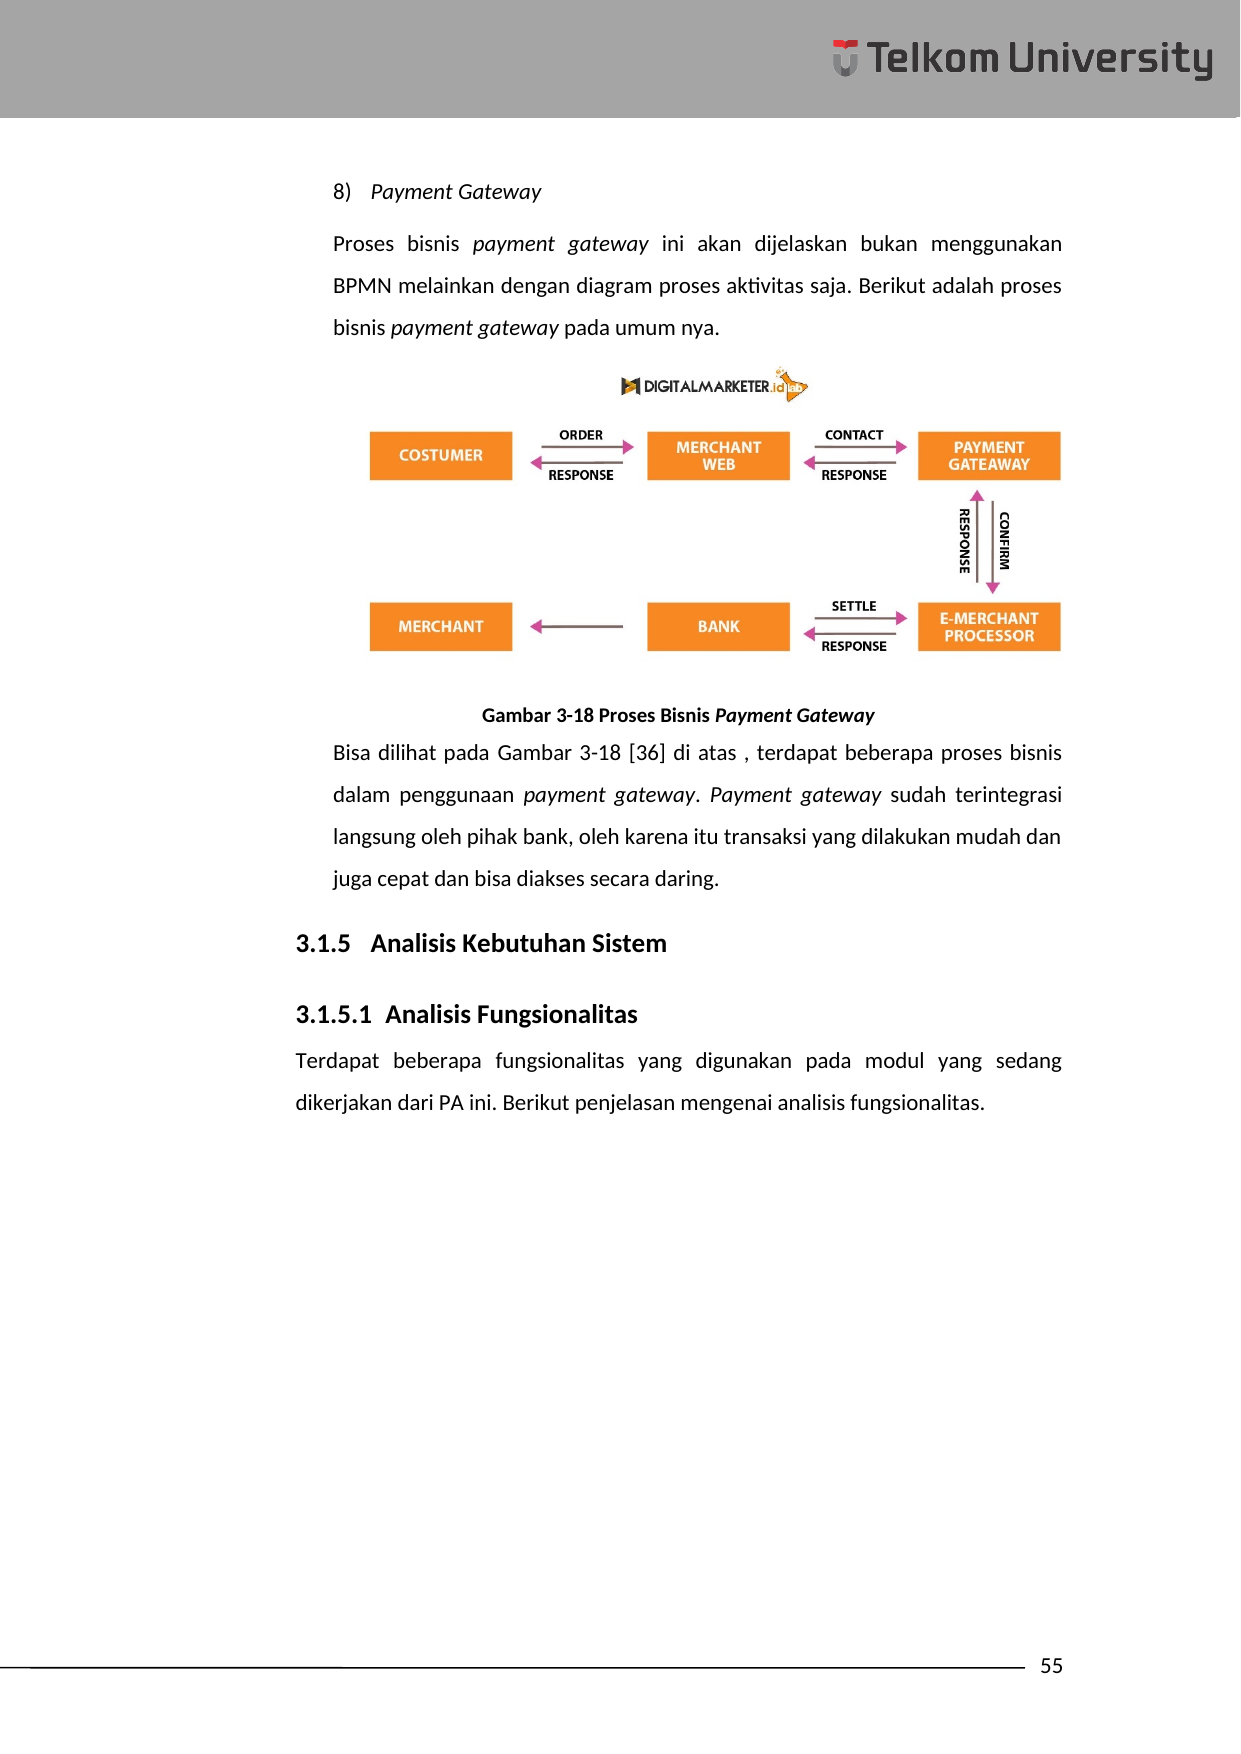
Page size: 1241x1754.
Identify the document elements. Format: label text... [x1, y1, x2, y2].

text Terdapat beberapa fungsionalitas yang digunakan pada modul yang sedang dikerjakan dari PA ini. Berikut penjelasan mengenai analisis fungsionalitas. [295, 1046, 1063, 1116]
picture [332, 366, 1101, 678]
picture [833, 40, 1213, 81]
subtitle Analisis Kebutuhan Sistem [295, 927, 1063, 959]
text Proses bisnis payment gateway ini akan dijelaskan bukan menggunakan BPMN melainkan dengan diagram proses aktivitas saja. Berikut adalah proses bisnis payment gateway pada umum nya. [333, 229, 1063, 342]
subtitle Analisis Fungsionalitas [295, 997, 1063, 1030]
list Payment Gateway [333, 177, 1063, 205]
